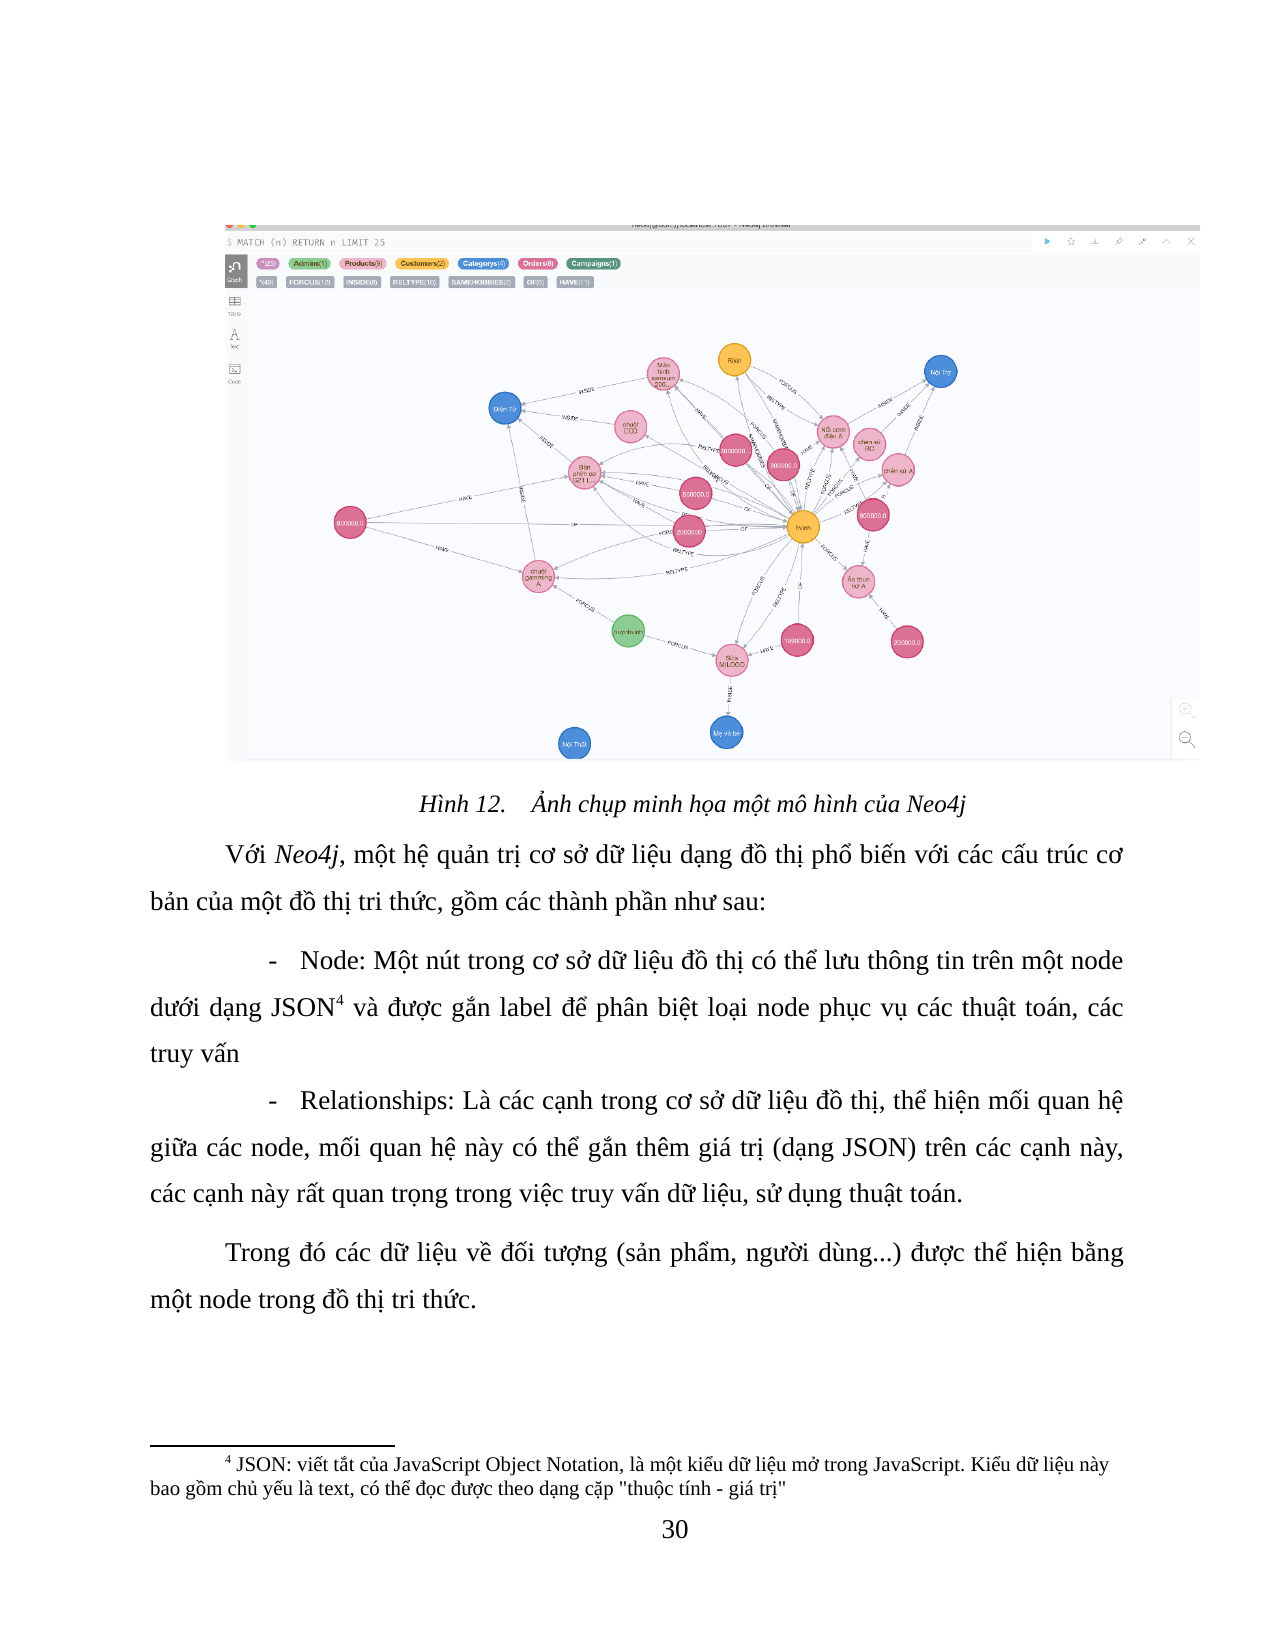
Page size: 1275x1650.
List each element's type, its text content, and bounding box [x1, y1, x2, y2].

list Relationships: Là các cạnh trong cơ sở dữ liệu đồ thị, thể hiện mối quan hệ giữa các node, mối quan hệ này có thể gắn thêm giá trị (dạng JSON) trên các cạnh này, các cạnh này rất quan trọng trong việc truy vấn dữ liệu, sử dụng thuật toán. [150, 1084, 1125, 1208]
text Trong đó các dữ liệu về đối tượng (sản phẩm, người dùng...) được thể hiện bằng một node trong đồ thị tri thức. [150, 1237, 1125, 1314]
text Với Neo4j, một hệ quản trị cơ sở dữ liệu dạng đồ thị phổ biến với các cấu trúc cơ bản của một đồ thị tri thức, gồm các thành phần như sau: [150, 838, 1125, 916]
picture [225, 225, 1200, 761]
text Ảnh chụp minh họa một mô hình của Neo4j [262, 789, 1125, 817]
list Node: Một nút trong cơ sở dữ liệu đồ thị có thể lưu thông tin trên một node dưới dạng JSON và được gắn label để phân biệt loại node phục vụ các thuật toán, các truy vấn [150, 944, 1125, 1068]
